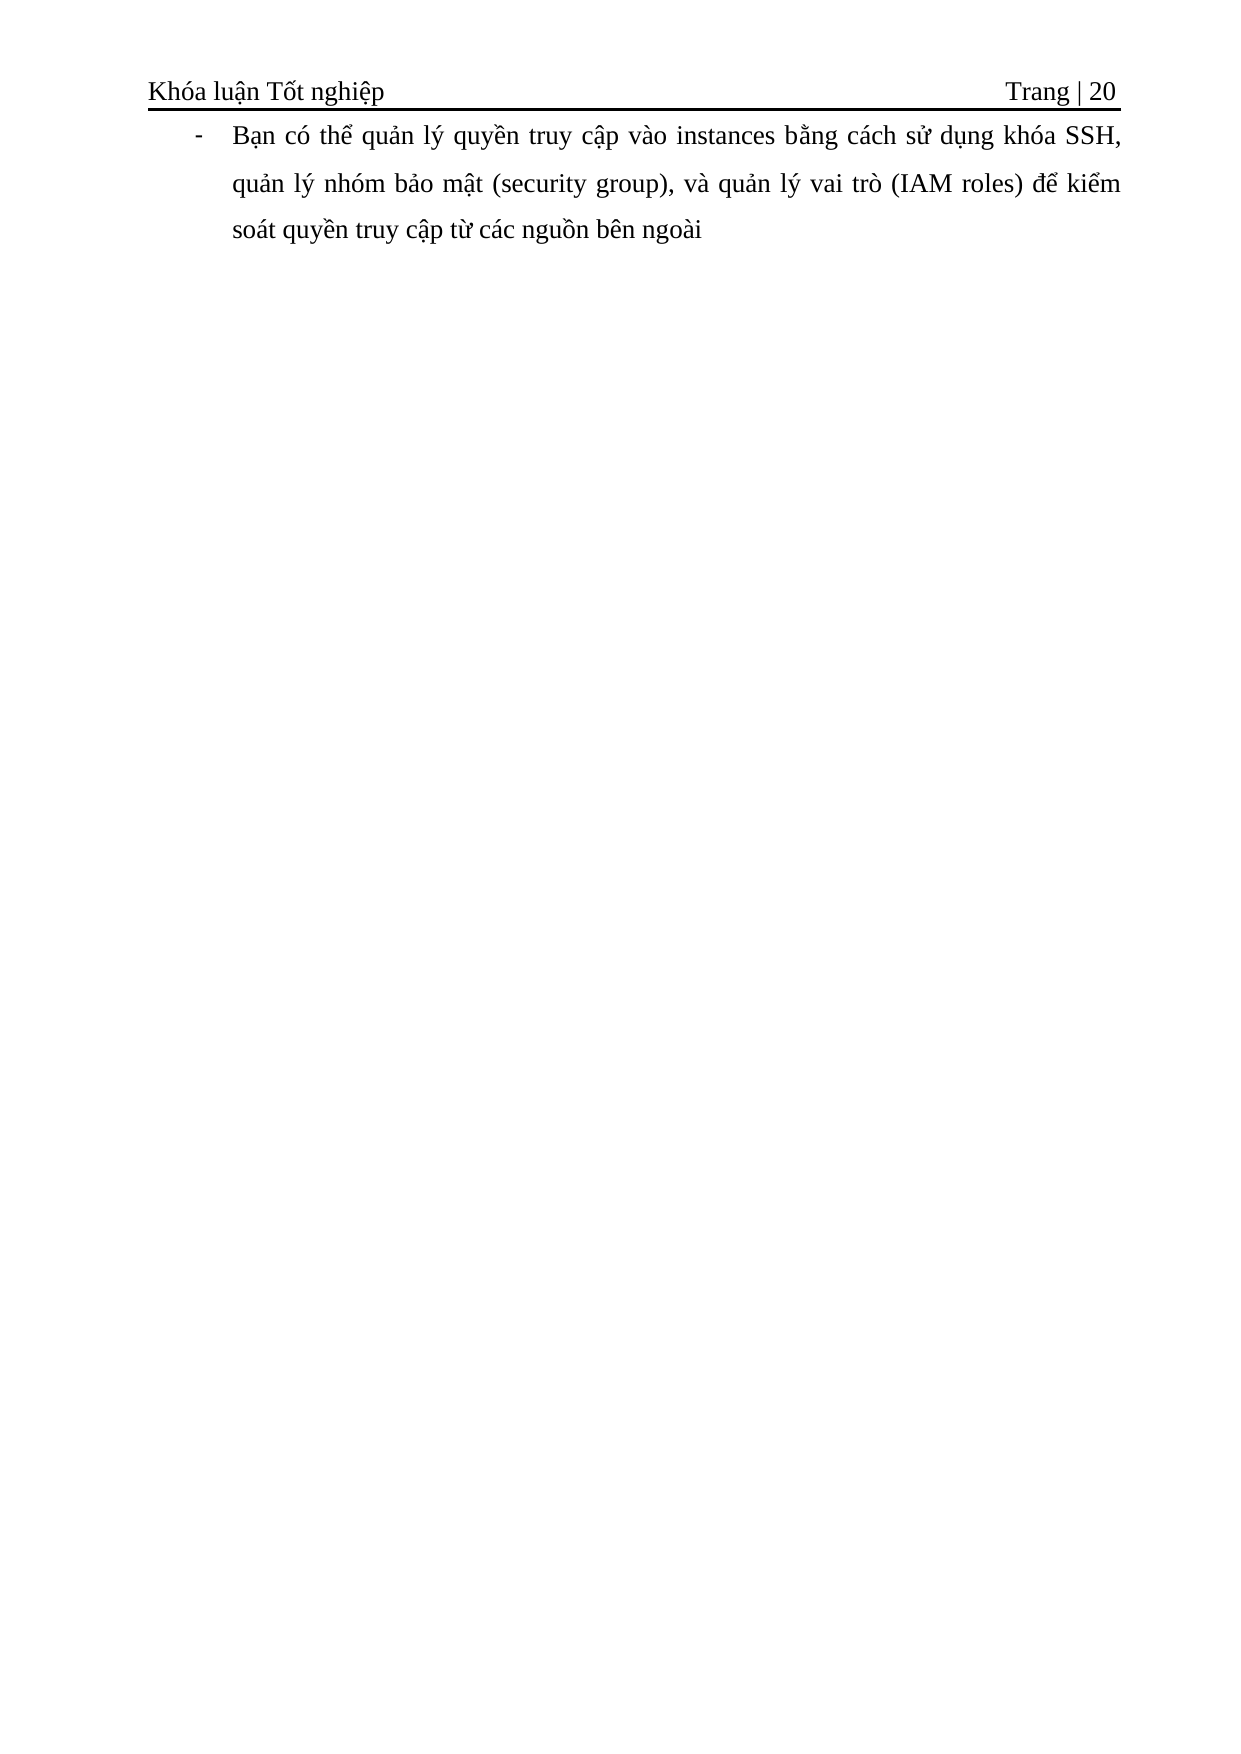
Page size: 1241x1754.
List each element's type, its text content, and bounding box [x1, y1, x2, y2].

list Bạn có thể quản lý quyền truy cập vào instances bằng cách sử dụng khóa SSH, quản lý nhóm bảo mật (security group), và quản lý vai trò (IAM roles) để kiểm soát quyền truy cập từ các nguồn bên ngoài [194, 118, 1122, 244]
